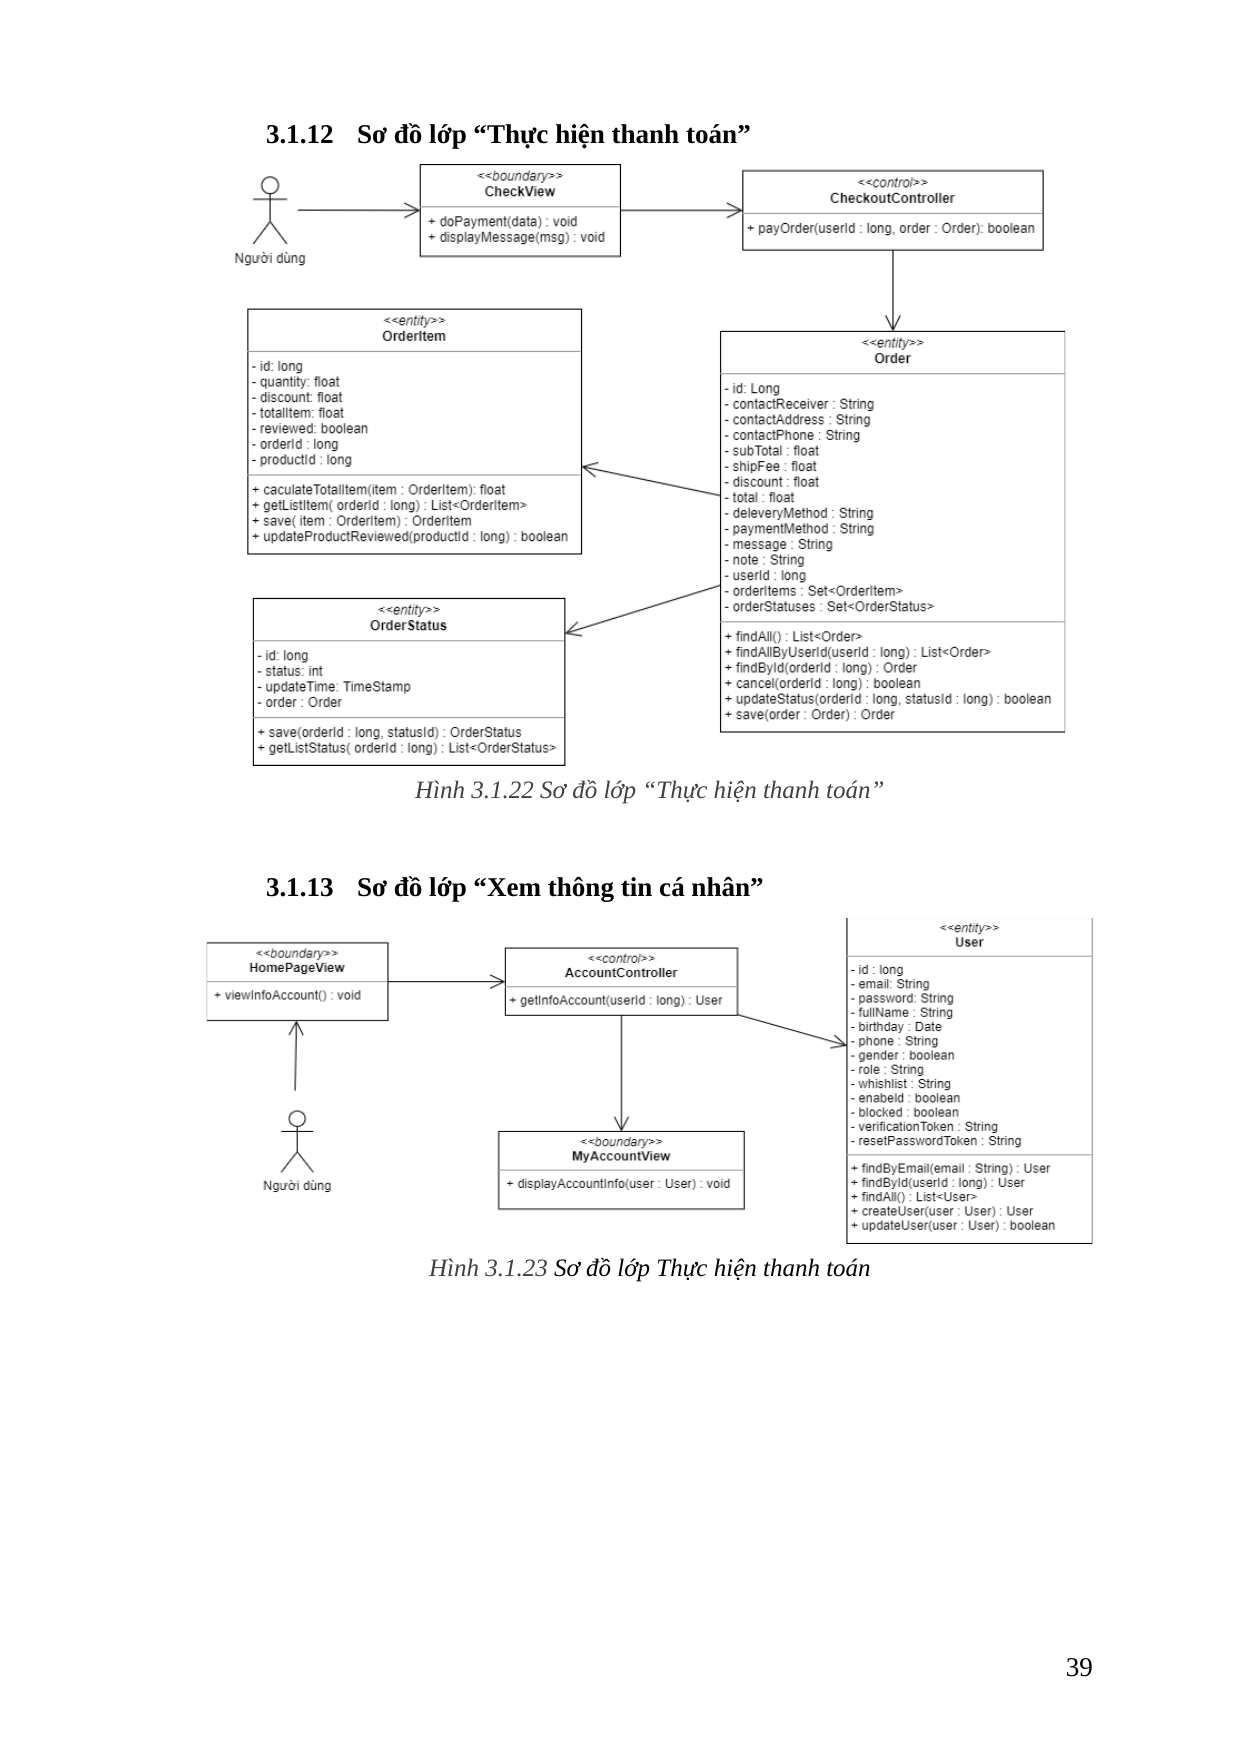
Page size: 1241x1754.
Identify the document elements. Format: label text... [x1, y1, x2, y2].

picture [206, 918, 1093, 1244]
subtitle Sơ đồ lớp “Thực hiện thanh toán” [266, 118, 1092, 149]
picture [234, 164, 1066, 766]
subtitle Sơ đồ lớp “Xem thông tin cá nhân” [266, 871, 1092, 902]
